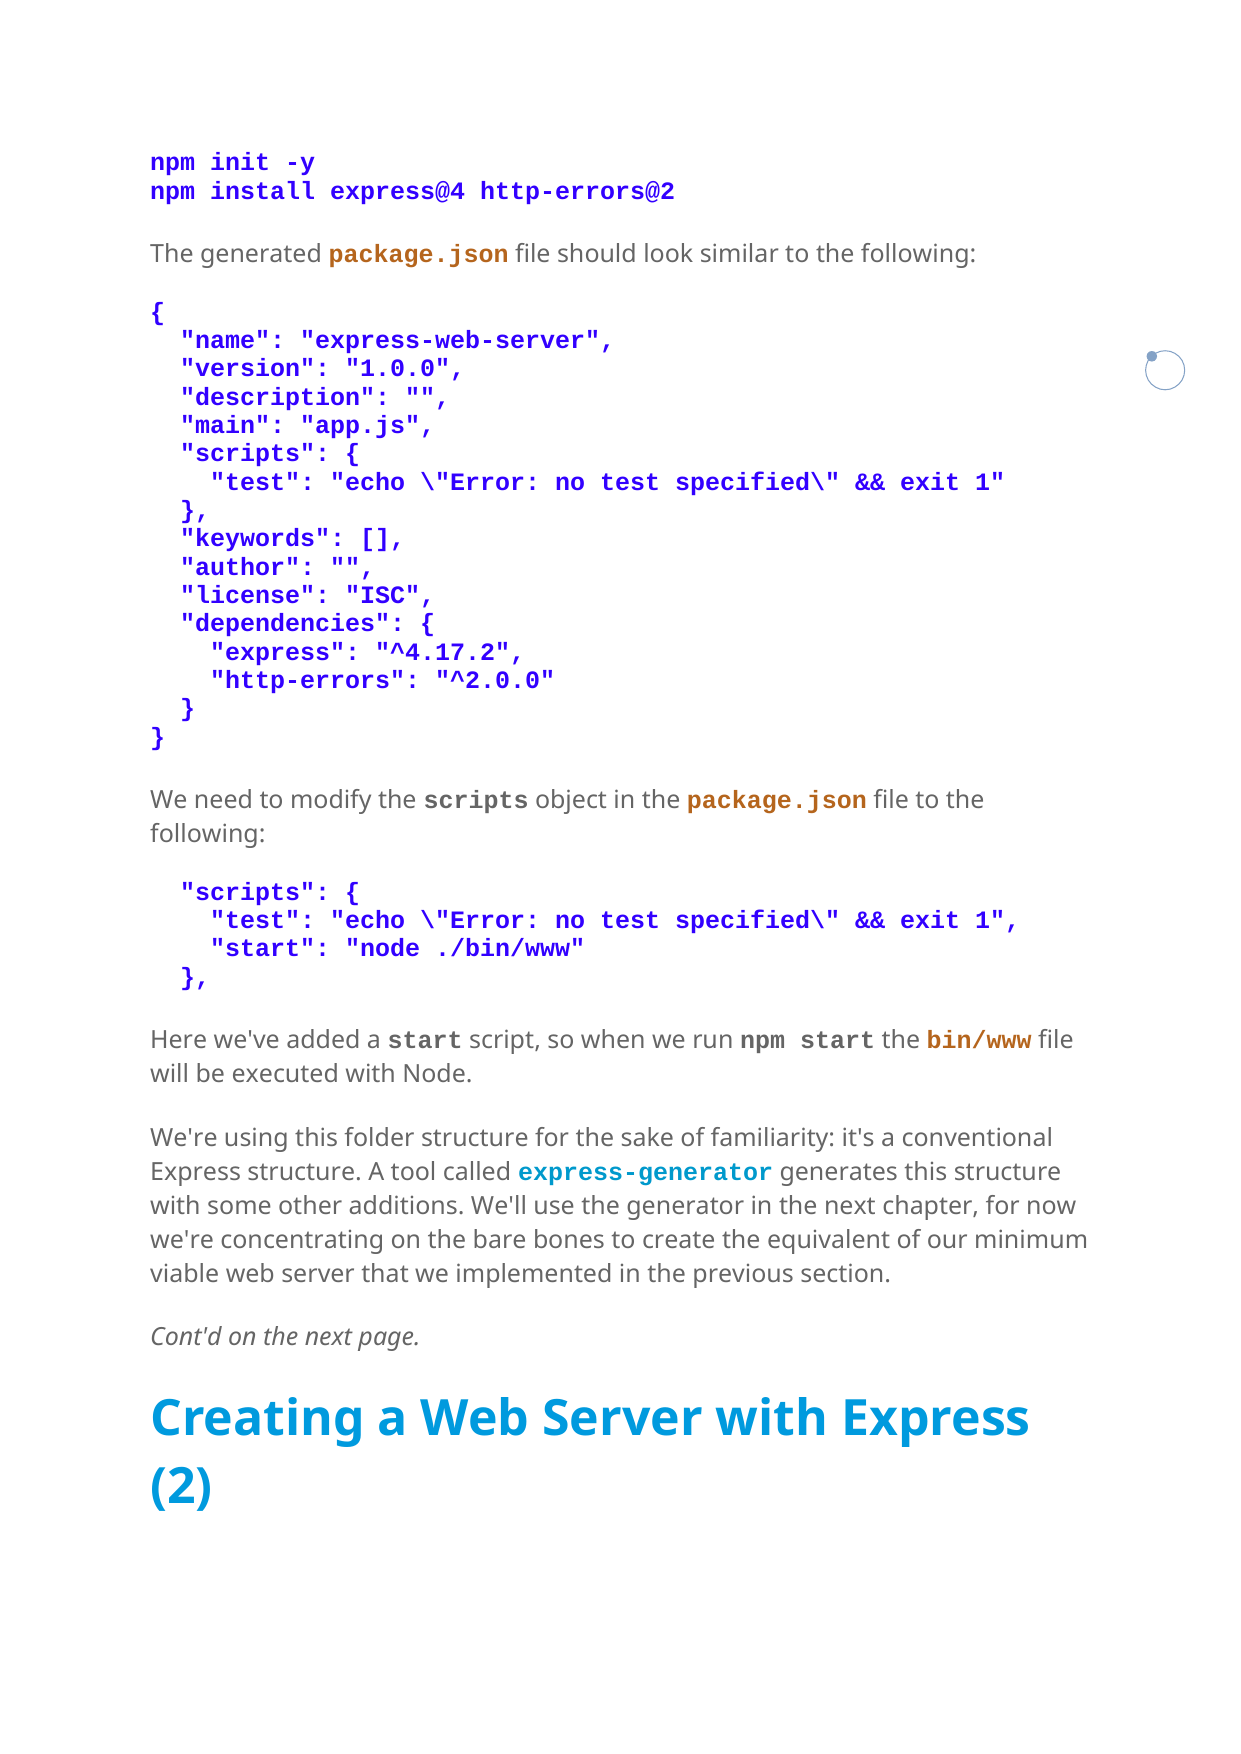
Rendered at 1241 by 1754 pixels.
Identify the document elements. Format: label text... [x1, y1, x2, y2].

text Here we've added a start script, so when we run npm start the bin/www file will be executed with Node. [150, 1022, 1090, 1090]
text The generated package.json file should look similar to the following: [150, 236, 1090, 270]
text We need to modify the scripts object in the package.json file to the following: [150, 782, 1090, 850]
text "scripts": { "test": "echo \"Error: no test specified\" && exit 1", "start": "node ./bin/www" }, [150, 879, 1090, 993]
text npm init -y npm install express@4 http-errors@2 [150, 150, 1090, 207]
text { "name": "express-web-server", "version": "1.0.0", "description": "", "main": "app.js", "scripts": { "test": "echo \"Error: no test specified\" && exit 1" }, "keywords": [], "author": "", "license": "ISC", "dependencies": { "express": "^4.17.2", "http-errors": "^2.0.0" } } [150, 299, 1090, 753]
text Cont'd on the next page. [150, 1319, 1090, 1353]
subtitle Creating a Web Server with Express (2) [150, 1382, 1090, 1518]
text We're using this folder structure for the sake of familiarity: it's a conventional Express structure. A tool called express-generator generates this structure with some other additions. We'll use the generator in the next chapter, for now we're concentrating on the bare bones to create the equivalent of our minimum viable web server that we implemented in the previous section. [150, 1119, 1090, 1290]
